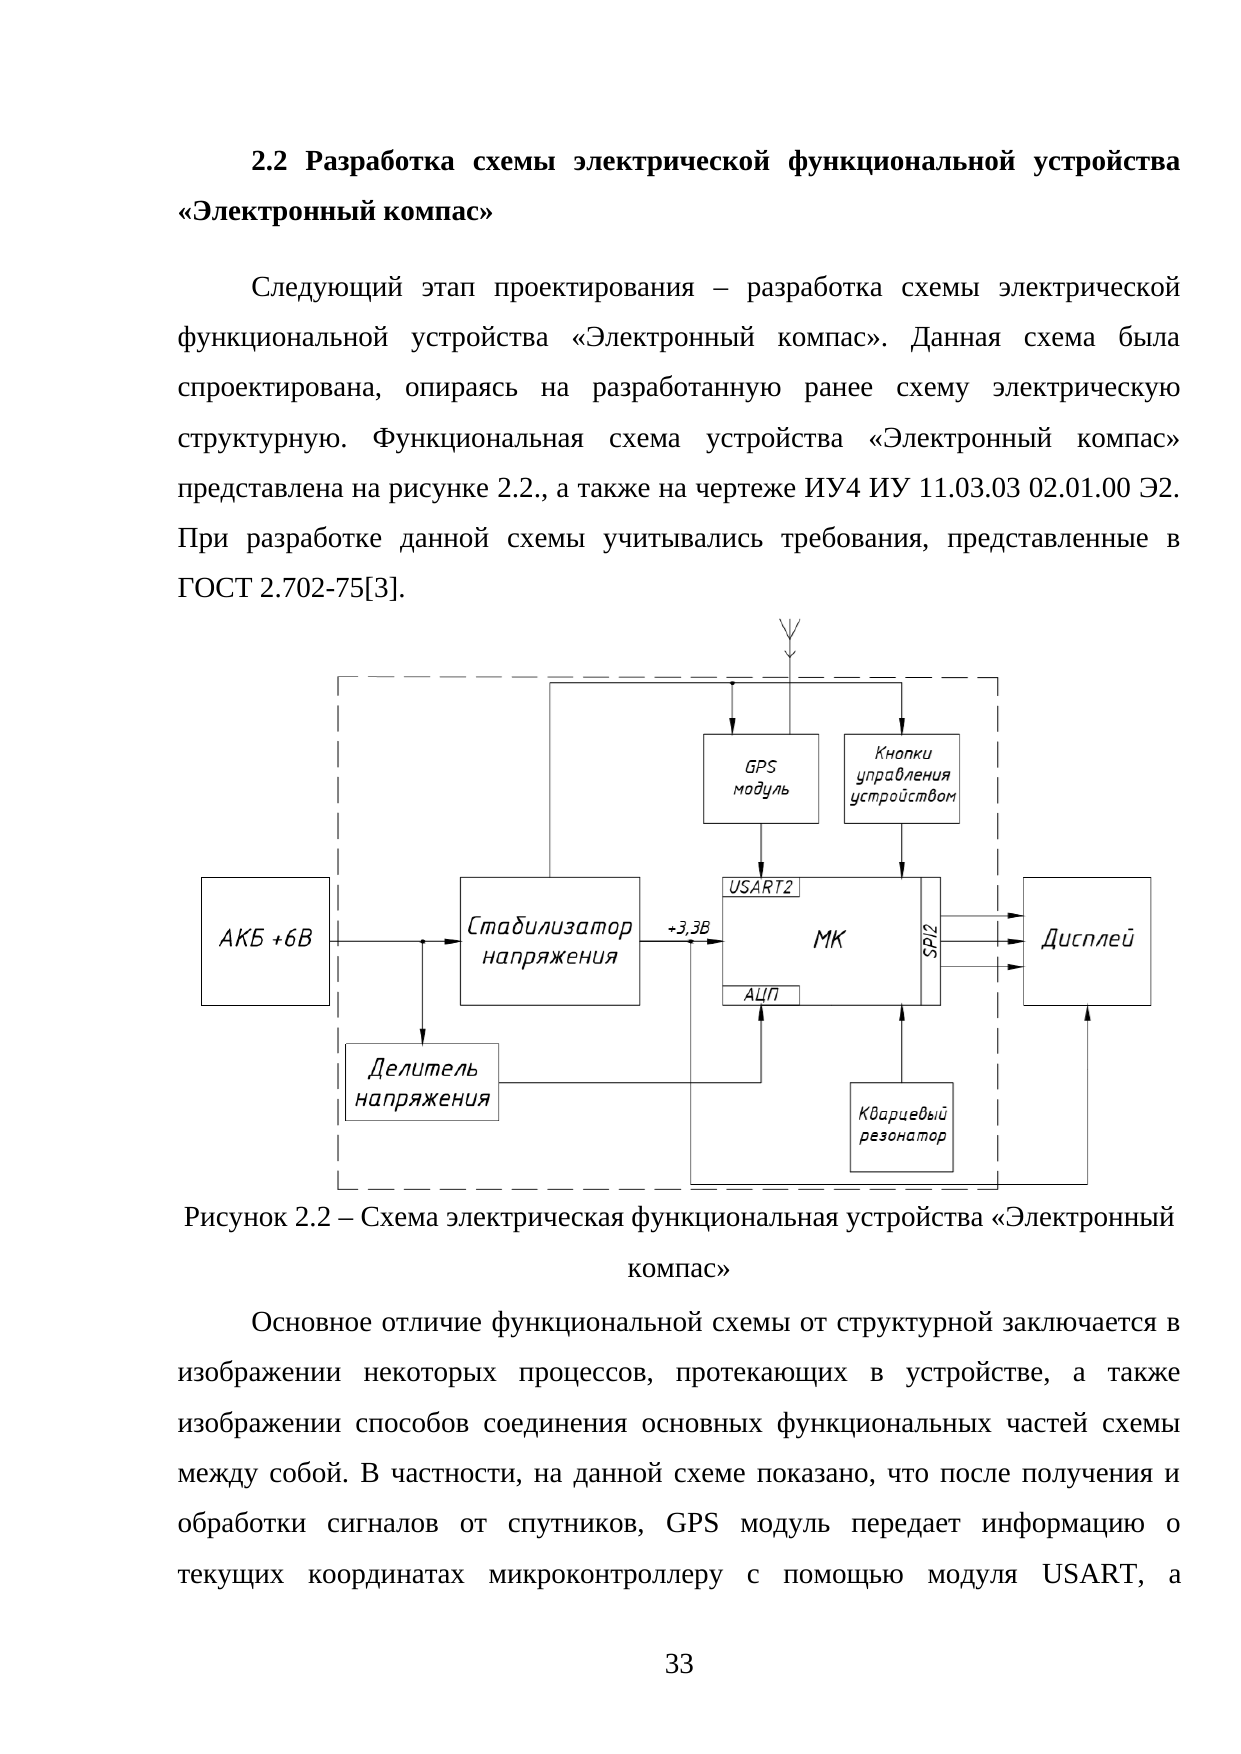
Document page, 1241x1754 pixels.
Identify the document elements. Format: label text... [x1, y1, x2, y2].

subtitle 2.2 Разработка схемы электрической функциональной устройства «Электронный компас» [177, 143, 1181, 227]
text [177, 1304, 1181, 1589]
picture [198, 609, 1154, 1190]
text Следующий этап проектирования – разработка схемы электрической функциональной устройства «Электронный компас». Данная схема была спроектирована, опираясь на разработанную ранее схему электрическую структурную. Функциональная схема устройства «Электронный компас» представлена на рисунке 2.2., а также на чертеже ИУ4 ИУ 11.03.03 02.01.00 Э2. При разработке данной схемы учитывались требования, представленные в ГОСТ 2.702-75[3]. [177, 269, 1181, 604]
